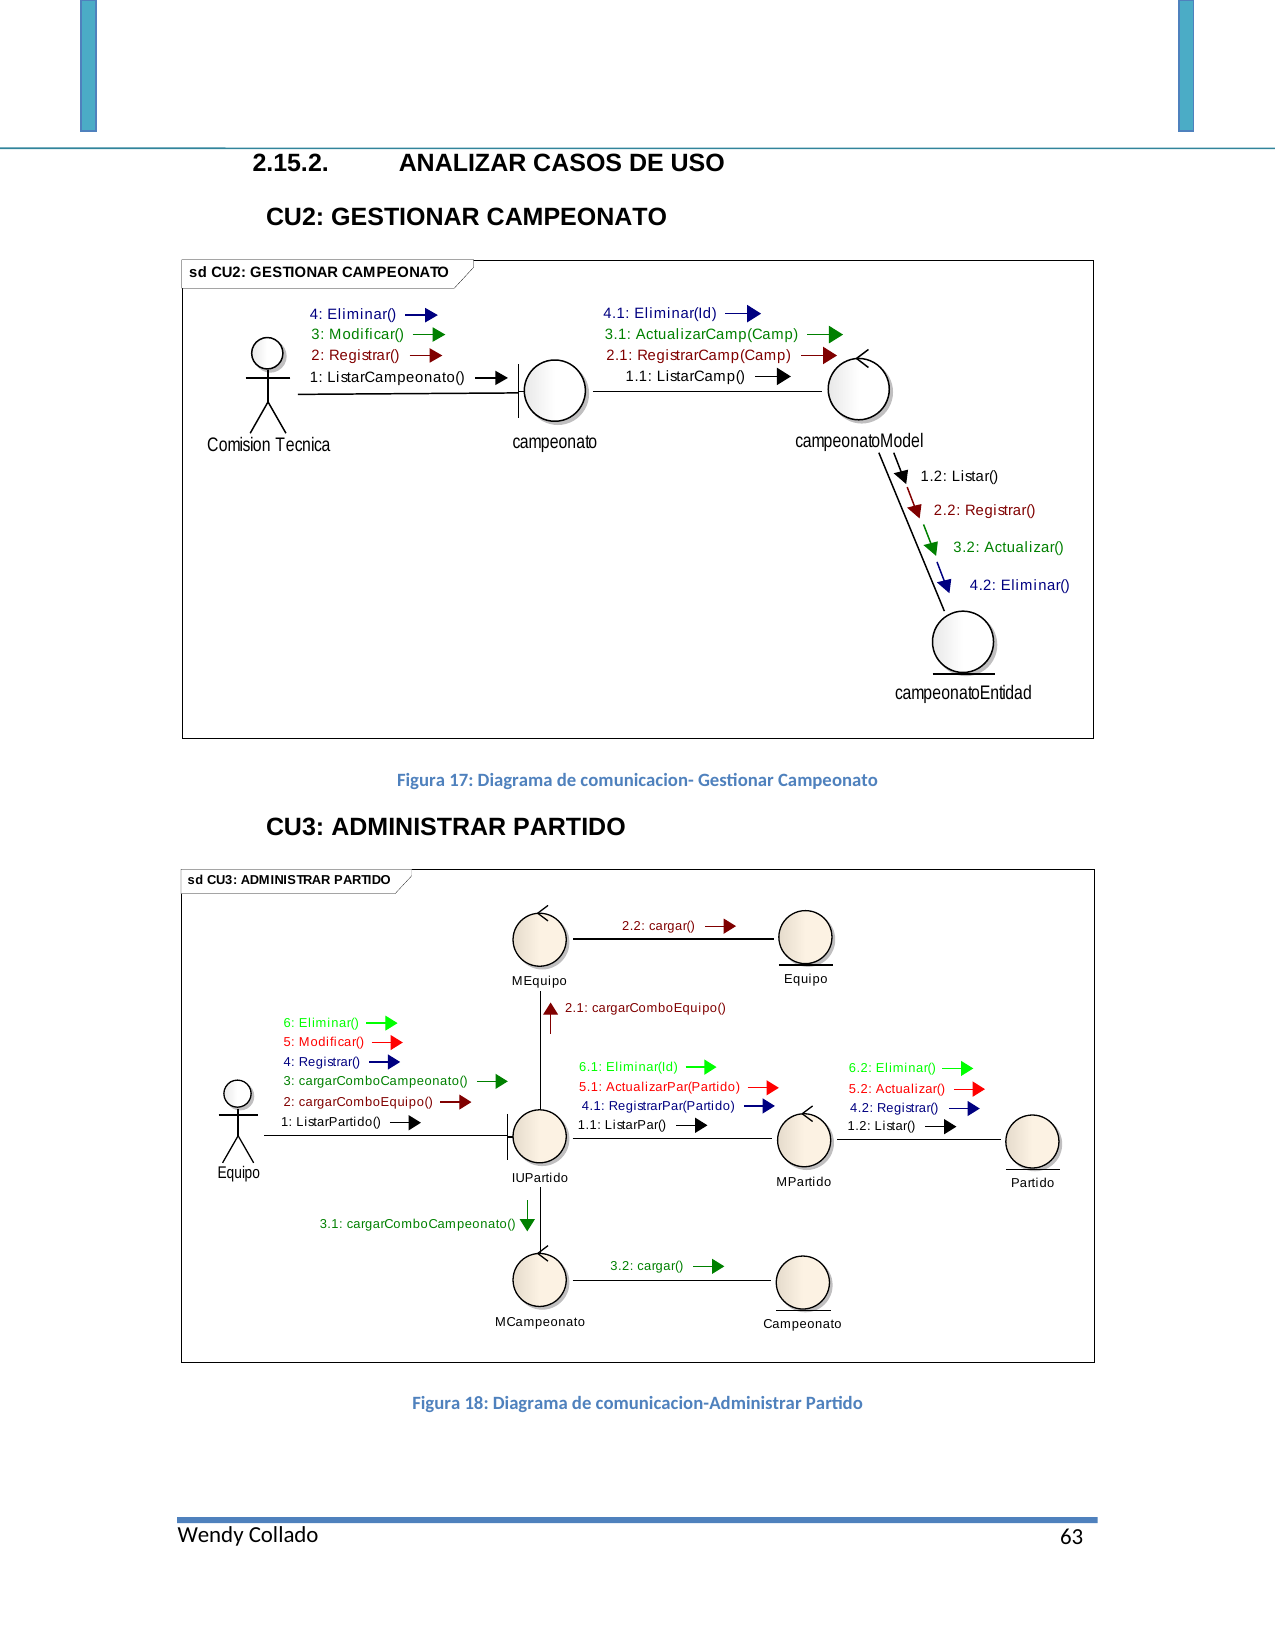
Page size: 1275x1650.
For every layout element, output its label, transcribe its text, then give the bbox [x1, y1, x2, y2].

list ANALIZAR CASOS DE USO [252, 148, 1098, 176]
list CU2: GESTIONAR CAMPEONATO [266, 201, 1098, 230]
list CU3: ADMINISTRAR PARTIDO [266, 811, 1098, 840]
